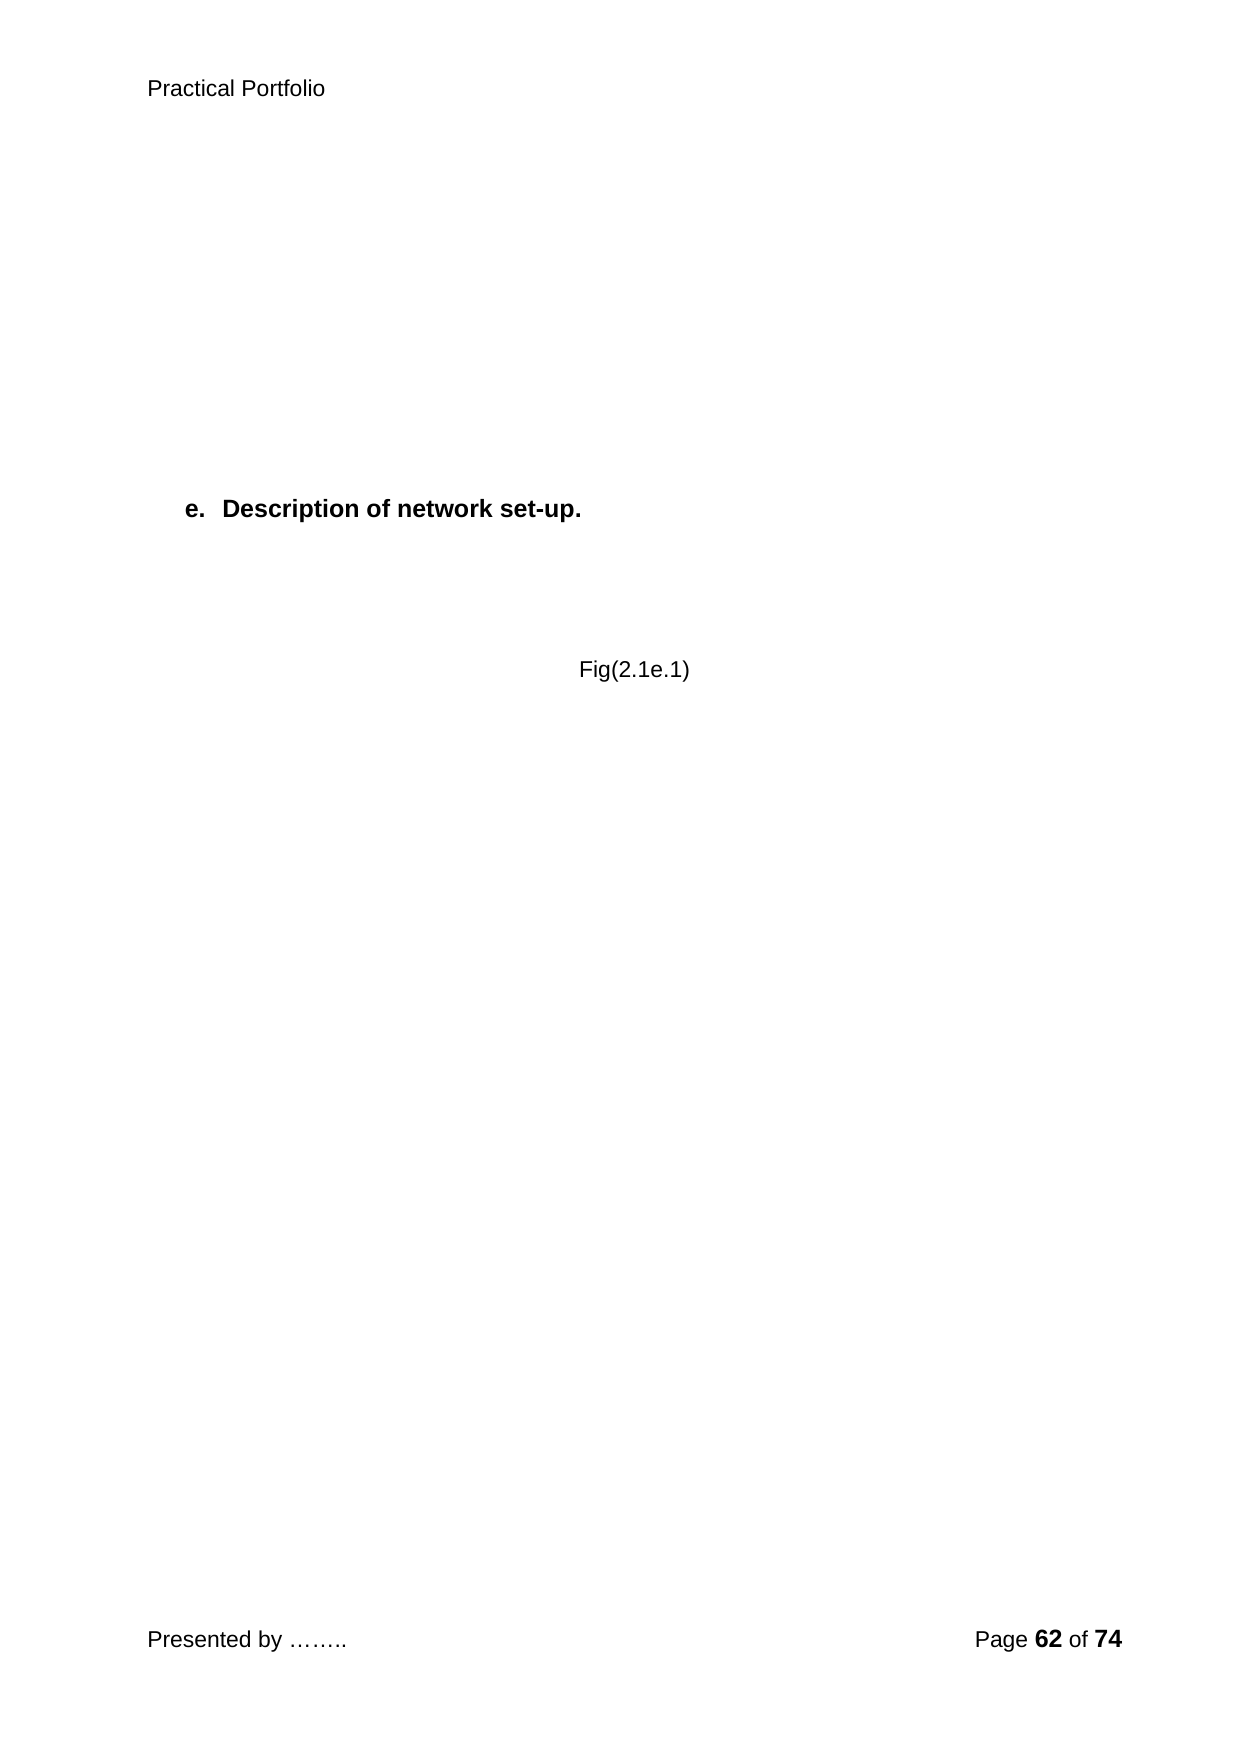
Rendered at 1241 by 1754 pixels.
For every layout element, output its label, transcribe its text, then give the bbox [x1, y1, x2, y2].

text Fig(2.1e.1) [147, 656, 1122, 682]
subtitle Description of network set-up. [184, 494, 1122, 523]
